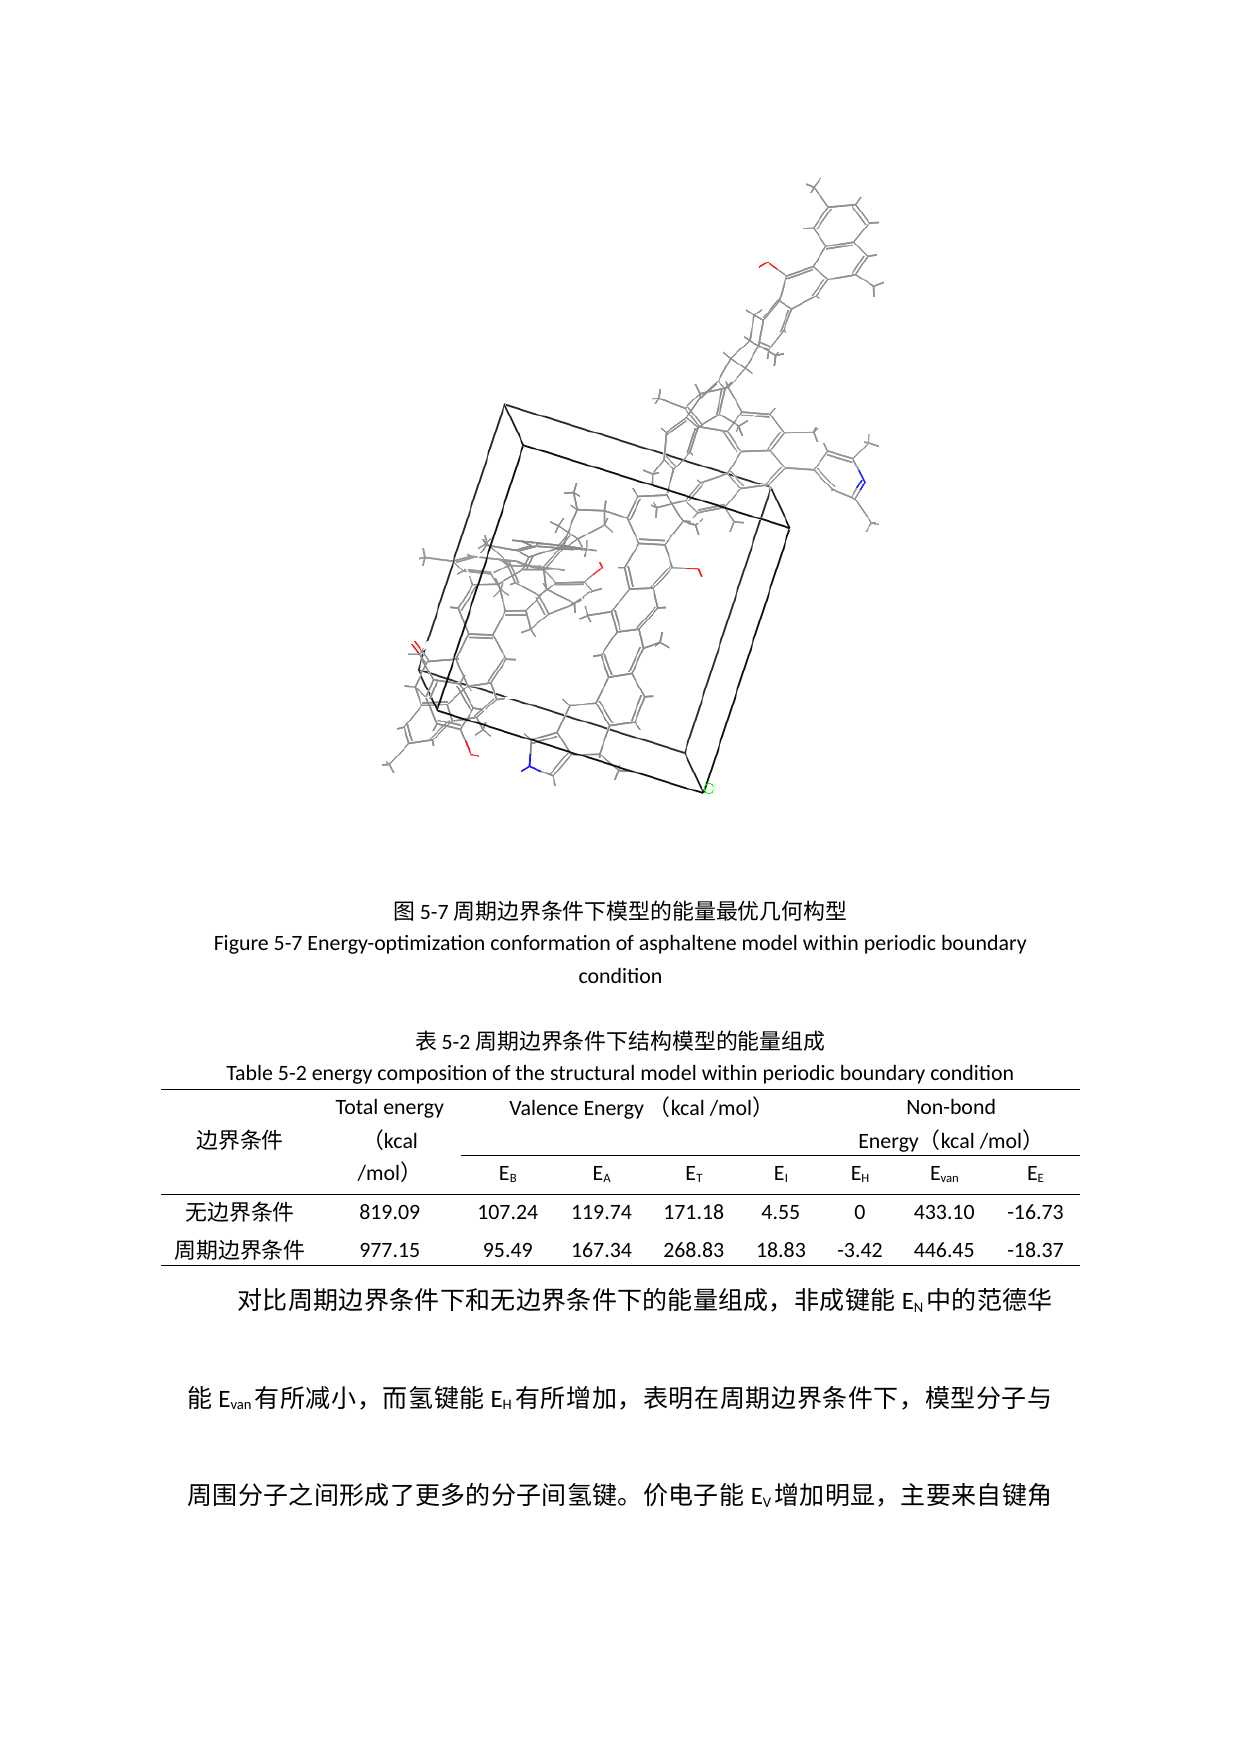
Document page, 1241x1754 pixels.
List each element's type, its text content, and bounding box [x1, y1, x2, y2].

table_cell EB [461, 1156, 554, 1194]
table_cell 977.15 [319, 1233, 461, 1265]
table_cell 18.83 [739, 1233, 822, 1265]
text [187, 1266, 1053, 1526]
table_cell EE [991, 1156, 1079, 1194]
table_header 边界条件 [161, 1090, 319, 1194]
table_cell EH [822, 1156, 897, 1194]
table_cell 446.45 [897, 1233, 991, 1265]
table_cell 433.10 [897, 1195, 991, 1233]
picture [288, 162, 952, 807]
table_cell 0 [822, 1195, 897, 1233]
table_cell 119.74 [555, 1195, 648, 1233]
table_cell 95.49 [461, 1233, 554, 1265]
table_cell 167.34 [555, 1233, 648, 1265]
text 表5-2 周期边界条件下结构模型的能量组成 [187, 1024, 1053, 1056]
table_cell 周期边界条件 [161, 1233, 319, 1265]
table_cell 819.09 [319, 1195, 461, 1233]
table_cell 4.55 [739, 1195, 822, 1233]
table_cell -16.73 [991, 1195, 1079, 1233]
table_cell 268.83 [648, 1233, 739, 1265]
table_header Non-bond Energy（kcal /mol） [822, 1090, 1079, 1155]
table_cell -3.42 [822, 1233, 897, 1265]
table_cell 171.18 [648, 1195, 739, 1233]
table_cell 无边界条件 [161, 1195, 319, 1233]
table_cell ET [648, 1156, 739, 1194]
table_cell 107.24 [461, 1195, 554, 1233]
table_header Total energy （kcal /mol） [319, 1090, 461, 1194]
table_cell Evan [897, 1156, 991, 1194]
table_cell -18.37 [991, 1233, 1079, 1265]
table_cell EA [555, 1156, 648, 1194]
table_header Valence Energy （kcal /mol） [461, 1090, 822, 1155]
text 图5-7 周期边界条件下模型的能量最优几何构型 [187, 894, 1053, 926]
text Table 5-2 energy composition of the structural model within periodic boundary condition [187, 1056, 1053, 1089]
table_cell EI [739, 1156, 822, 1194]
text Figure 5-7 Energy-optimization conformation of asphaltene model within periodic boundary condition [187, 926, 1053, 991]
